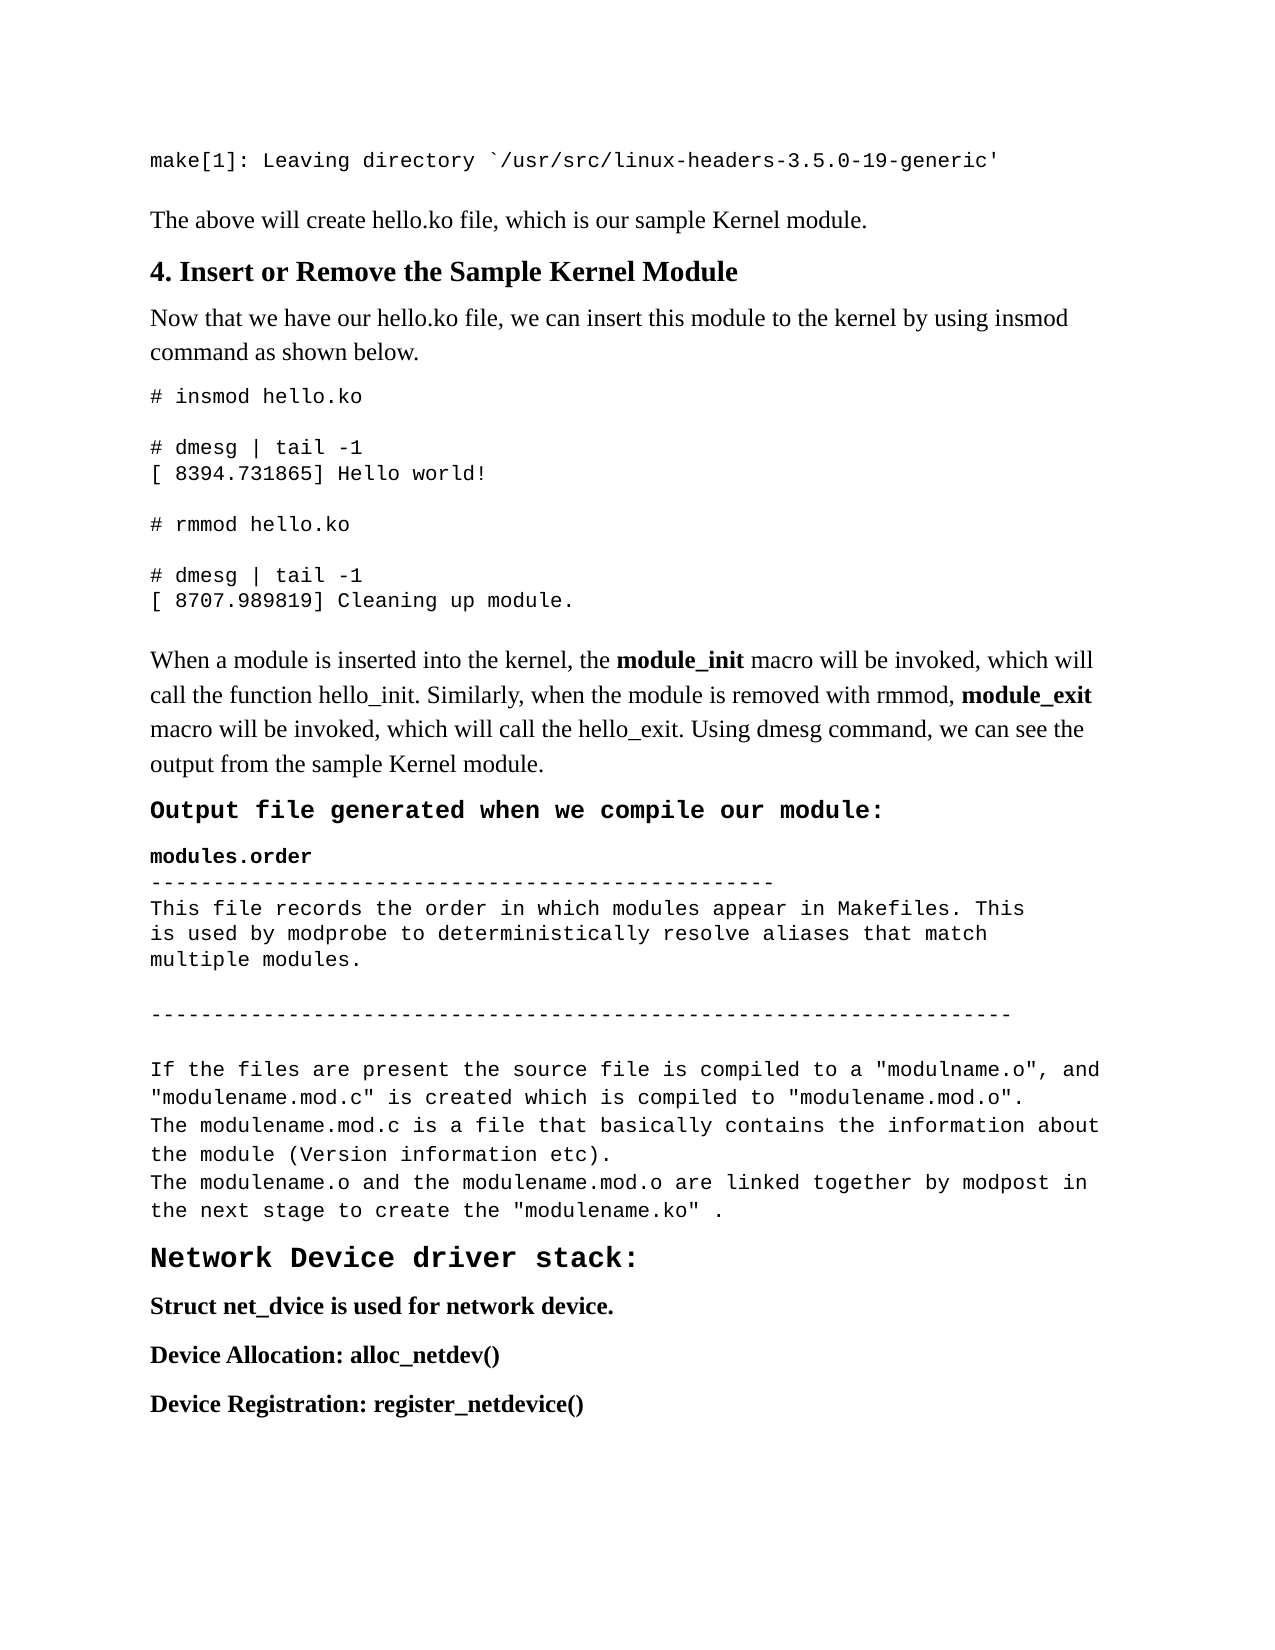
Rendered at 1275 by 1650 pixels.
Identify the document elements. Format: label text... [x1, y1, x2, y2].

text multiple modules. [150, 948, 1125, 972]
text The above will create hello.ko file, which is our sample Kernel module. [150, 205, 1125, 234]
text Device Allocation: alloc_netdev() [150, 1340, 1125, 1369]
text -------------------------------------------------- [150, 872, 1125, 896]
text This file records the order in which modules appear in Makefiles. This [150, 897, 1125, 921]
text # dmesg | tail -1 [150, 565, 1125, 588]
text Output file generated when we compile our module: [150, 798, 1125, 826]
text --------------------------------------------------------------------- [150, 1003, 1125, 1027]
text modules.order [150, 846, 1125, 870]
text # insmod hello.ko [150, 386, 1125, 410]
text # rmmod hello.ko [150, 514, 1125, 537]
text # dmesg | tail -1 [150, 437, 1125, 461]
subtitle 4. Insert or Remove the Sample Kernel Module [150, 254, 1125, 288]
text [ 8707.989819] Cleaning up module. [150, 590, 1125, 614]
text If the files are present the source file is compiled to a "modulname.o", and "modulename.mod.c" is created which is compiled to "modulename.mod.o". The modulename.mod.c is a file that basically contains the information about the module (Version information etc). The modulename.o and the modulename.mod.o are linked together by modpost in the next stage to create the "modulename.ko" . [150, 1058, 1125, 1224]
text Now that we have our hello.ko file, we can insert this module to the kernel by using insmod command as shown below. [150, 303, 1125, 366]
text When a module is inserted into the kernel, the module_init macro will be invoked, which will call the function hello_init. Similarly, when the module is removed with rmmod, module_exit macro will be invoked, which will call the hello_exit. Using dmesg command, we can see the output from the sample Kernel module. [150, 645, 1125, 778]
text Device Registration: register_netdevice() [150, 1389, 1125, 1418]
text is used by modprobe to deterministically resolve aliases that match [150, 923, 1125, 947]
text [ 8394.731865] Hello world! [150, 463, 1125, 486]
text make[1]: Leaving directory `/usr/src/linux-headers-3.5.0-19-generic' [150, 150, 1125, 174]
subtitle Network Device driver stack: [150, 1243, 1125, 1276]
text Struct net_dvice is used for network device. [150, 1291, 1125, 1320]
